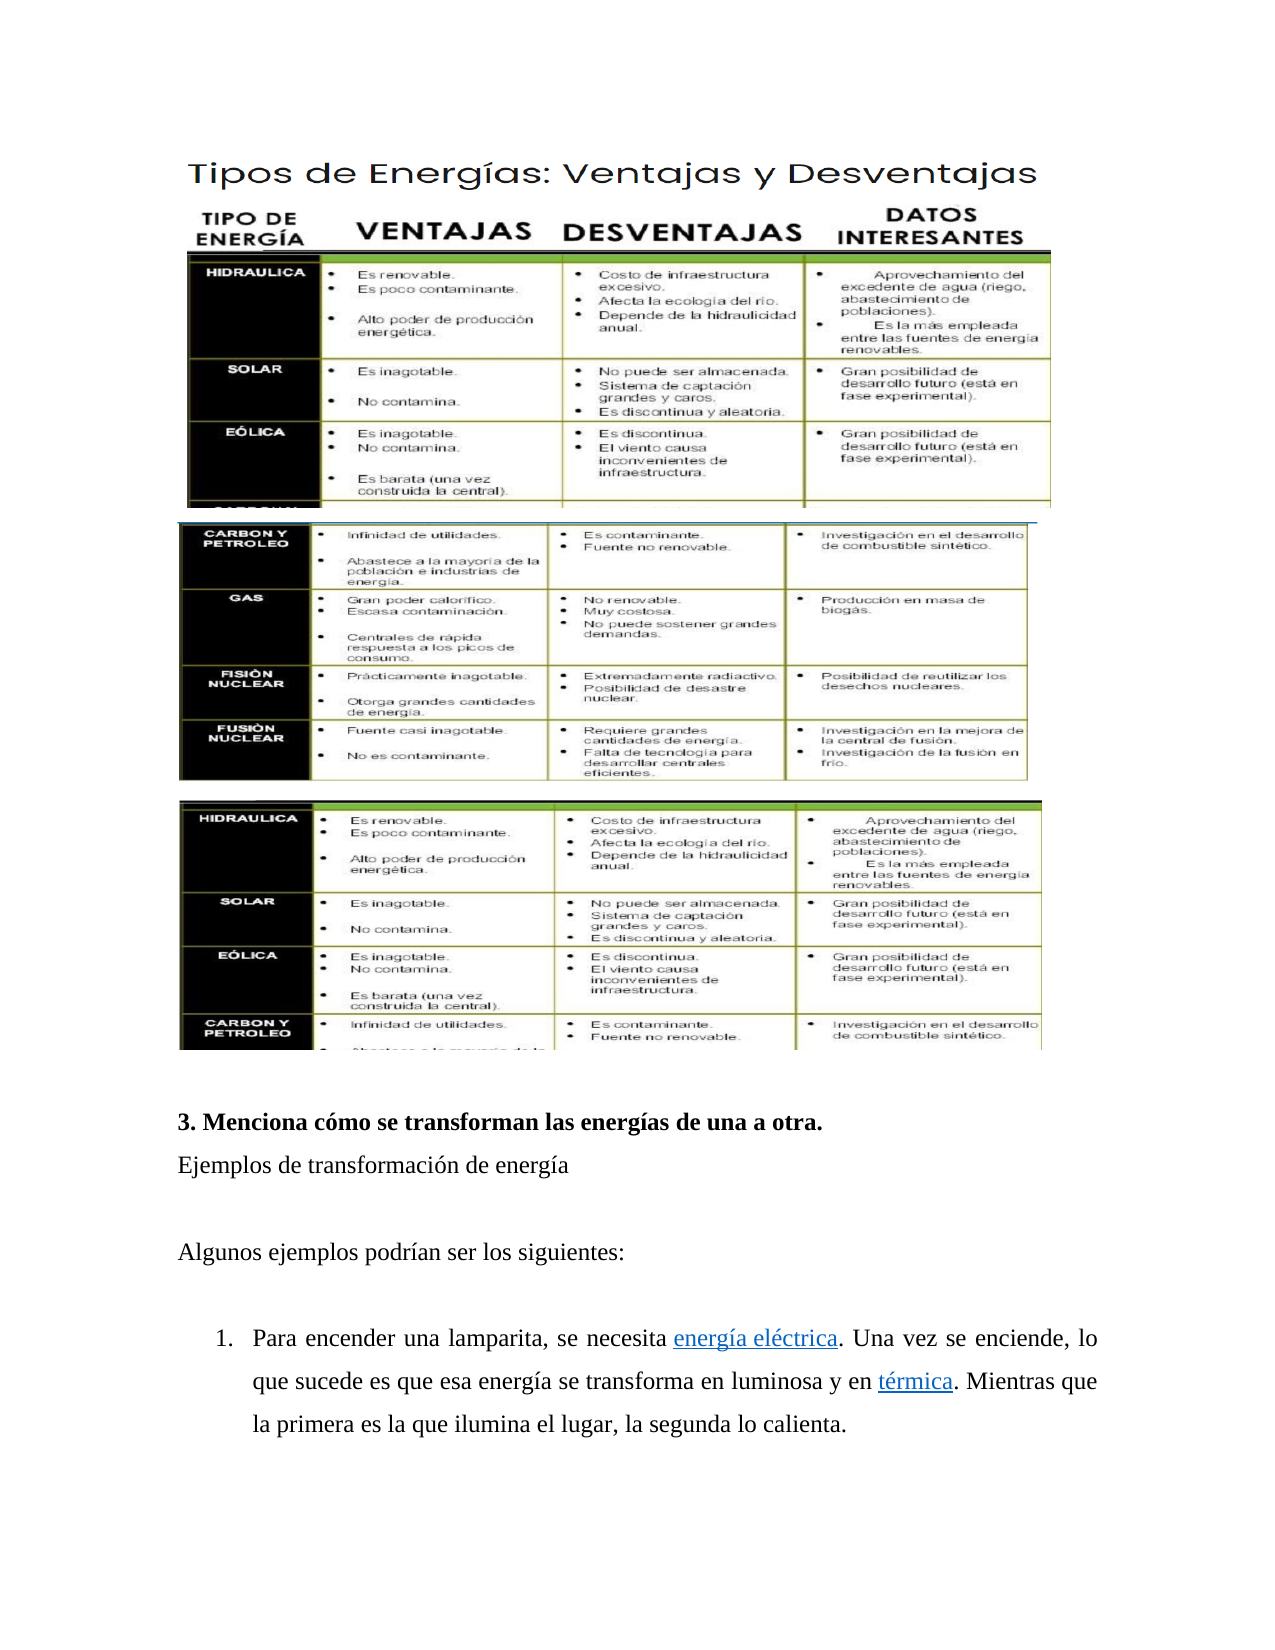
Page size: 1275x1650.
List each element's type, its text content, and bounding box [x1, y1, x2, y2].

picture [177, 147, 1056, 508]
list Para encender una lamparita, se necesita energía eléctrica. Una vez se enciende, lo que sucede es que esa energía se transforma en luminosa y en térmica. Mientras que la primera es la que ilumina el lugar, la segunda lo calienta. [215, 1323, 1098, 1438]
text Algunos ejemplos podrían ser los siguientes: [177, 1237, 1098, 1266]
text Ejemplos de transformación de energía [177, 1151, 1098, 1179]
text 3. Menciona cómo se transforman las energías de una a otra. [177, 1107, 1098, 1136]
picture [177, 800, 1119, 1050]
picture [177, 522, 1038, 786]
